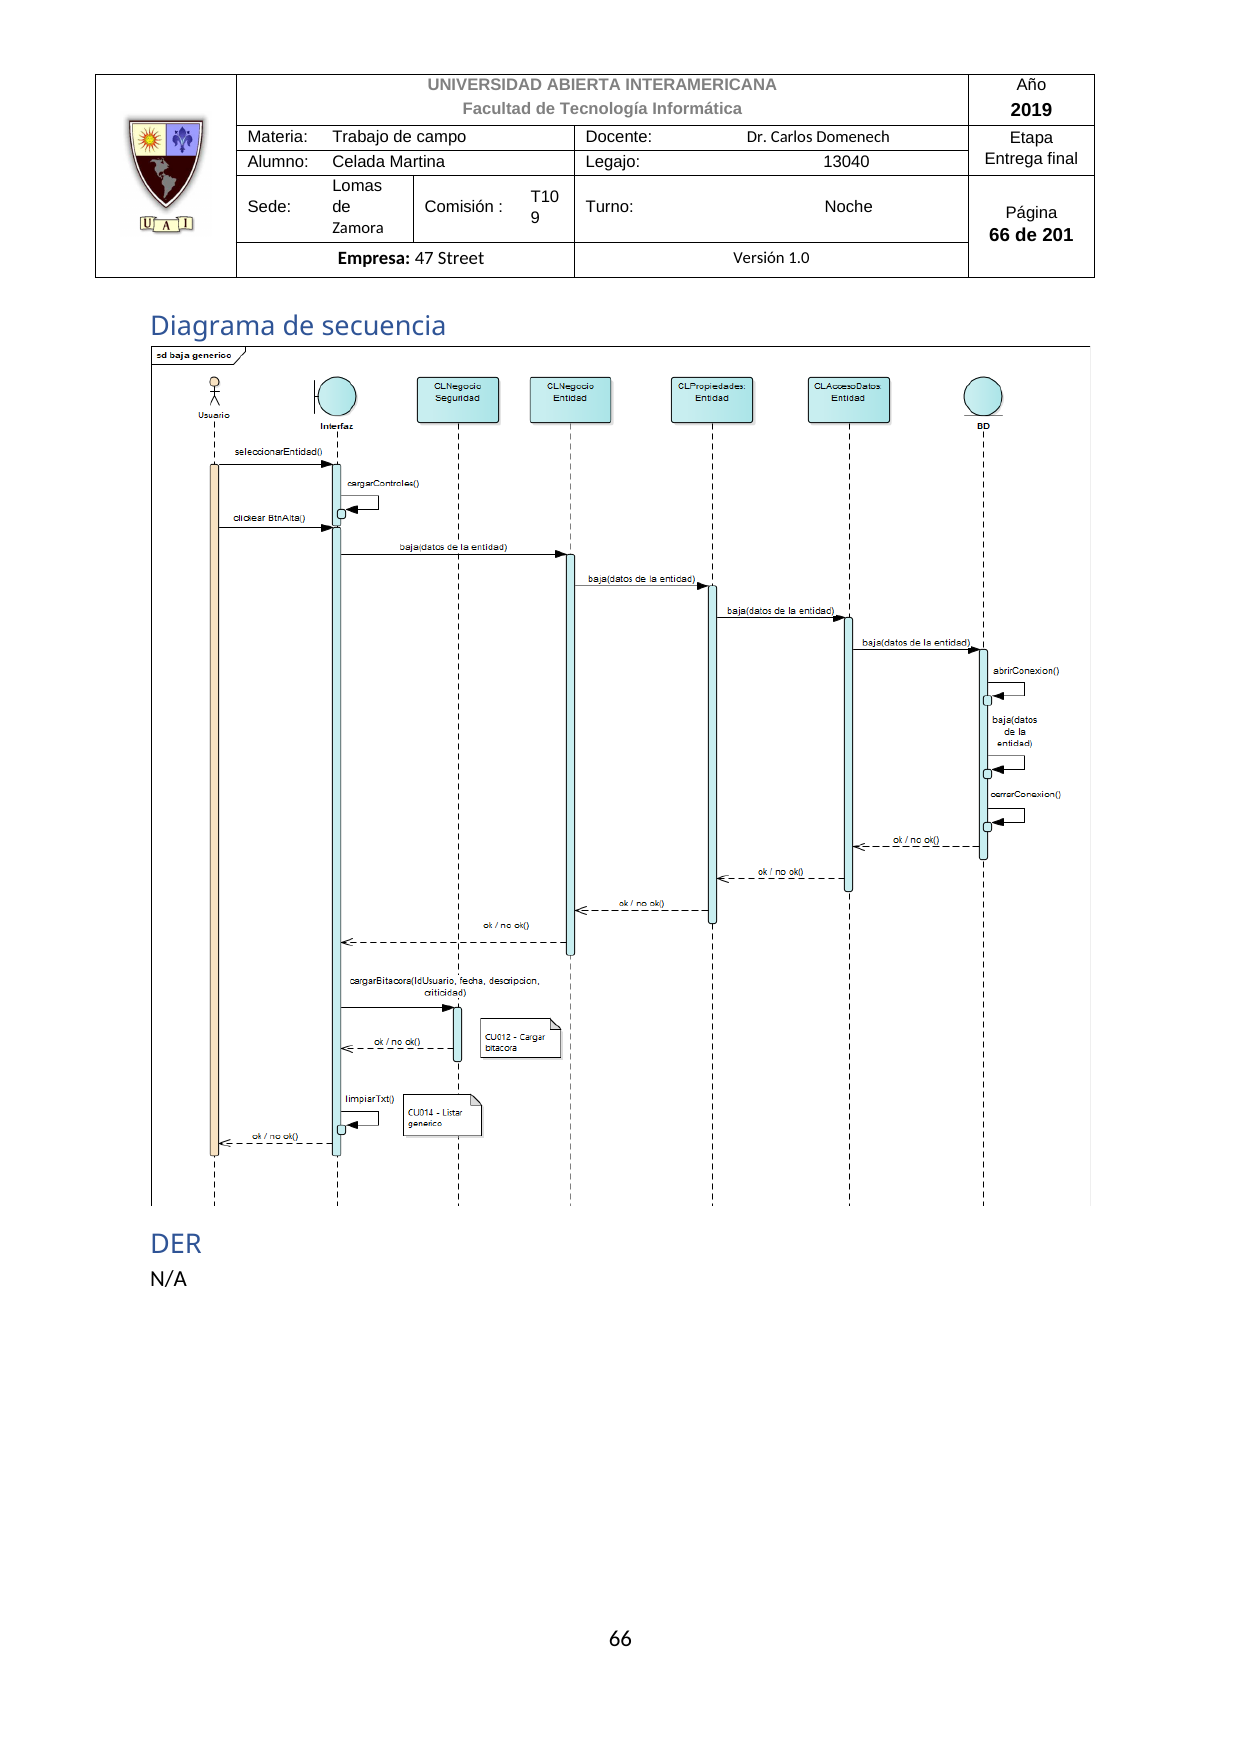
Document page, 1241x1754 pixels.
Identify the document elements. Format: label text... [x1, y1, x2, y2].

subtitle DER [150, 1225, 1090, 1262]
picture [150, 345, 1091, 1206]
subtitle Diagrama de secuencia [150, 306, 1090, 343]
picture [120, 111, 212, 237]
text N/A [150, 1264, 1090, 1293]
